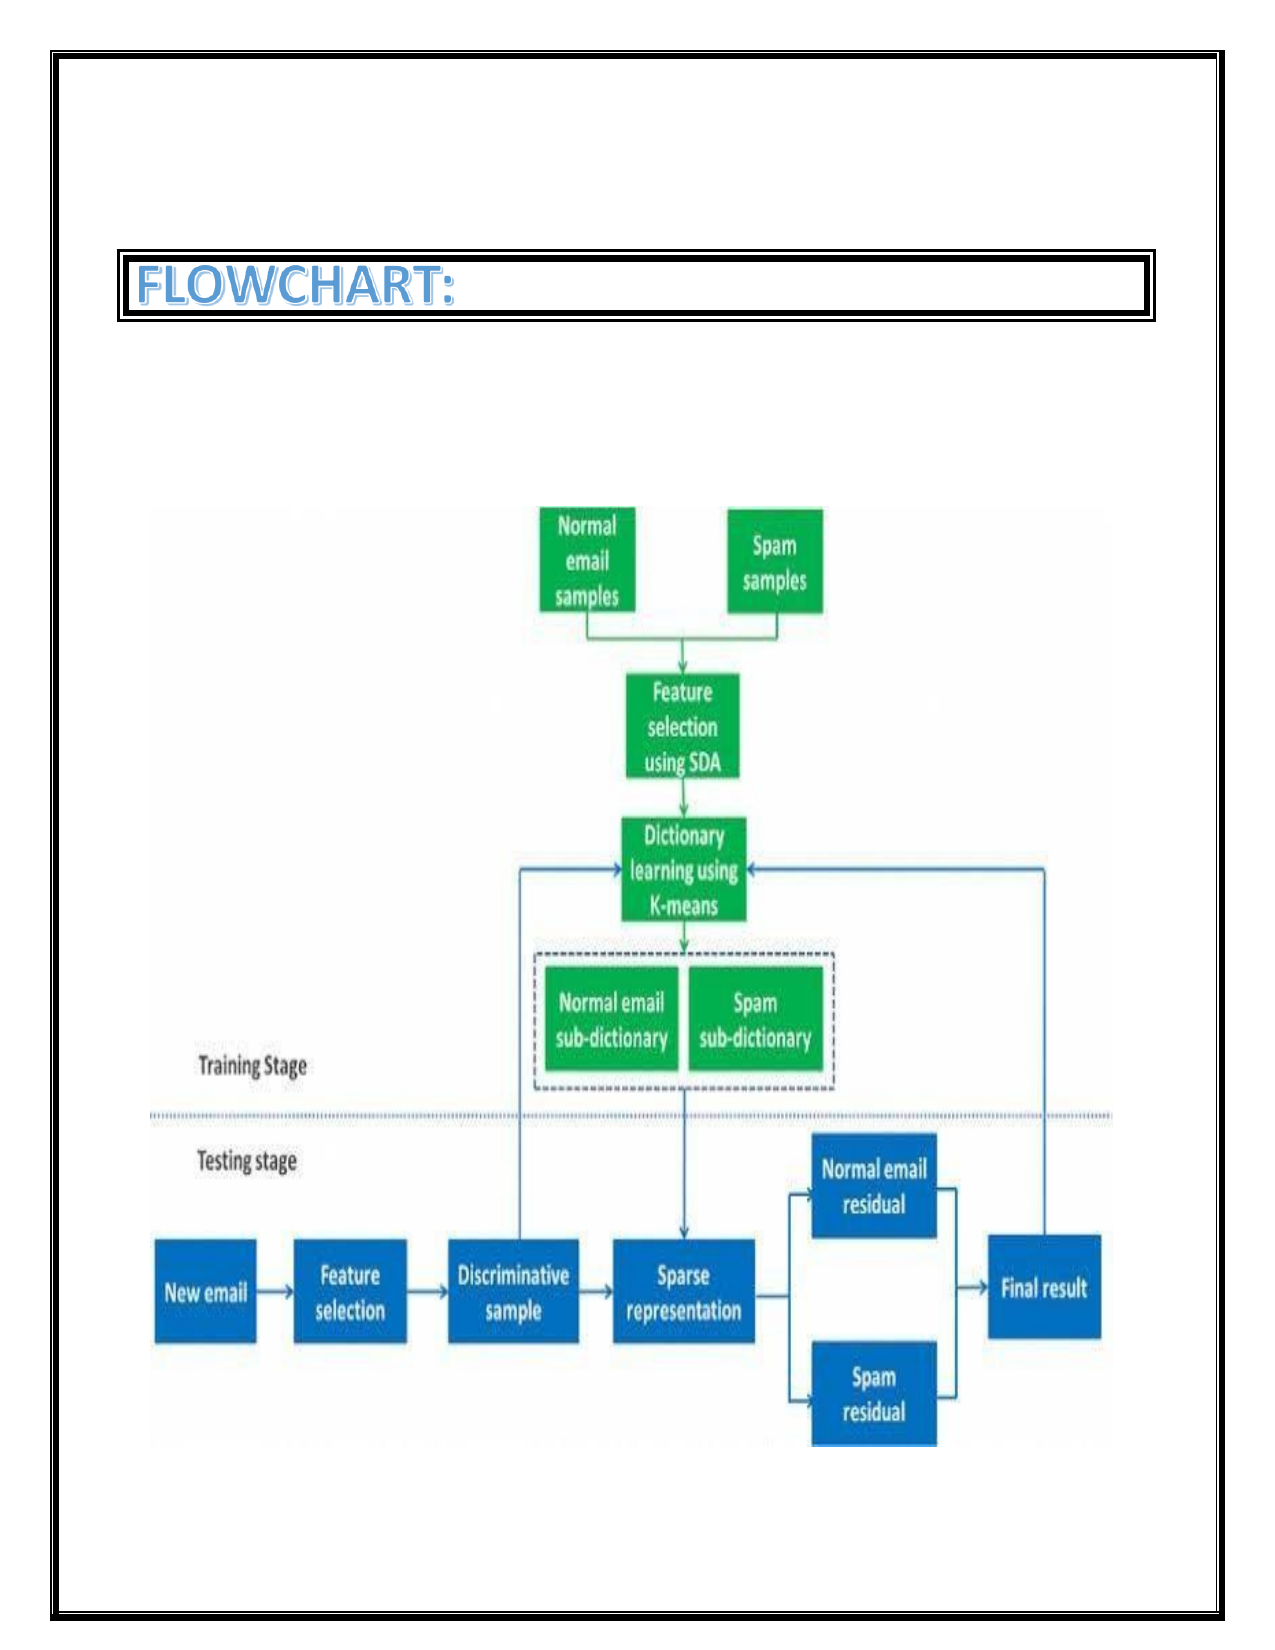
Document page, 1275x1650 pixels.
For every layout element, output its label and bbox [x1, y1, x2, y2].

picture [150, 506, 1114, 1447]
picture [137, 263, 455, 307]
